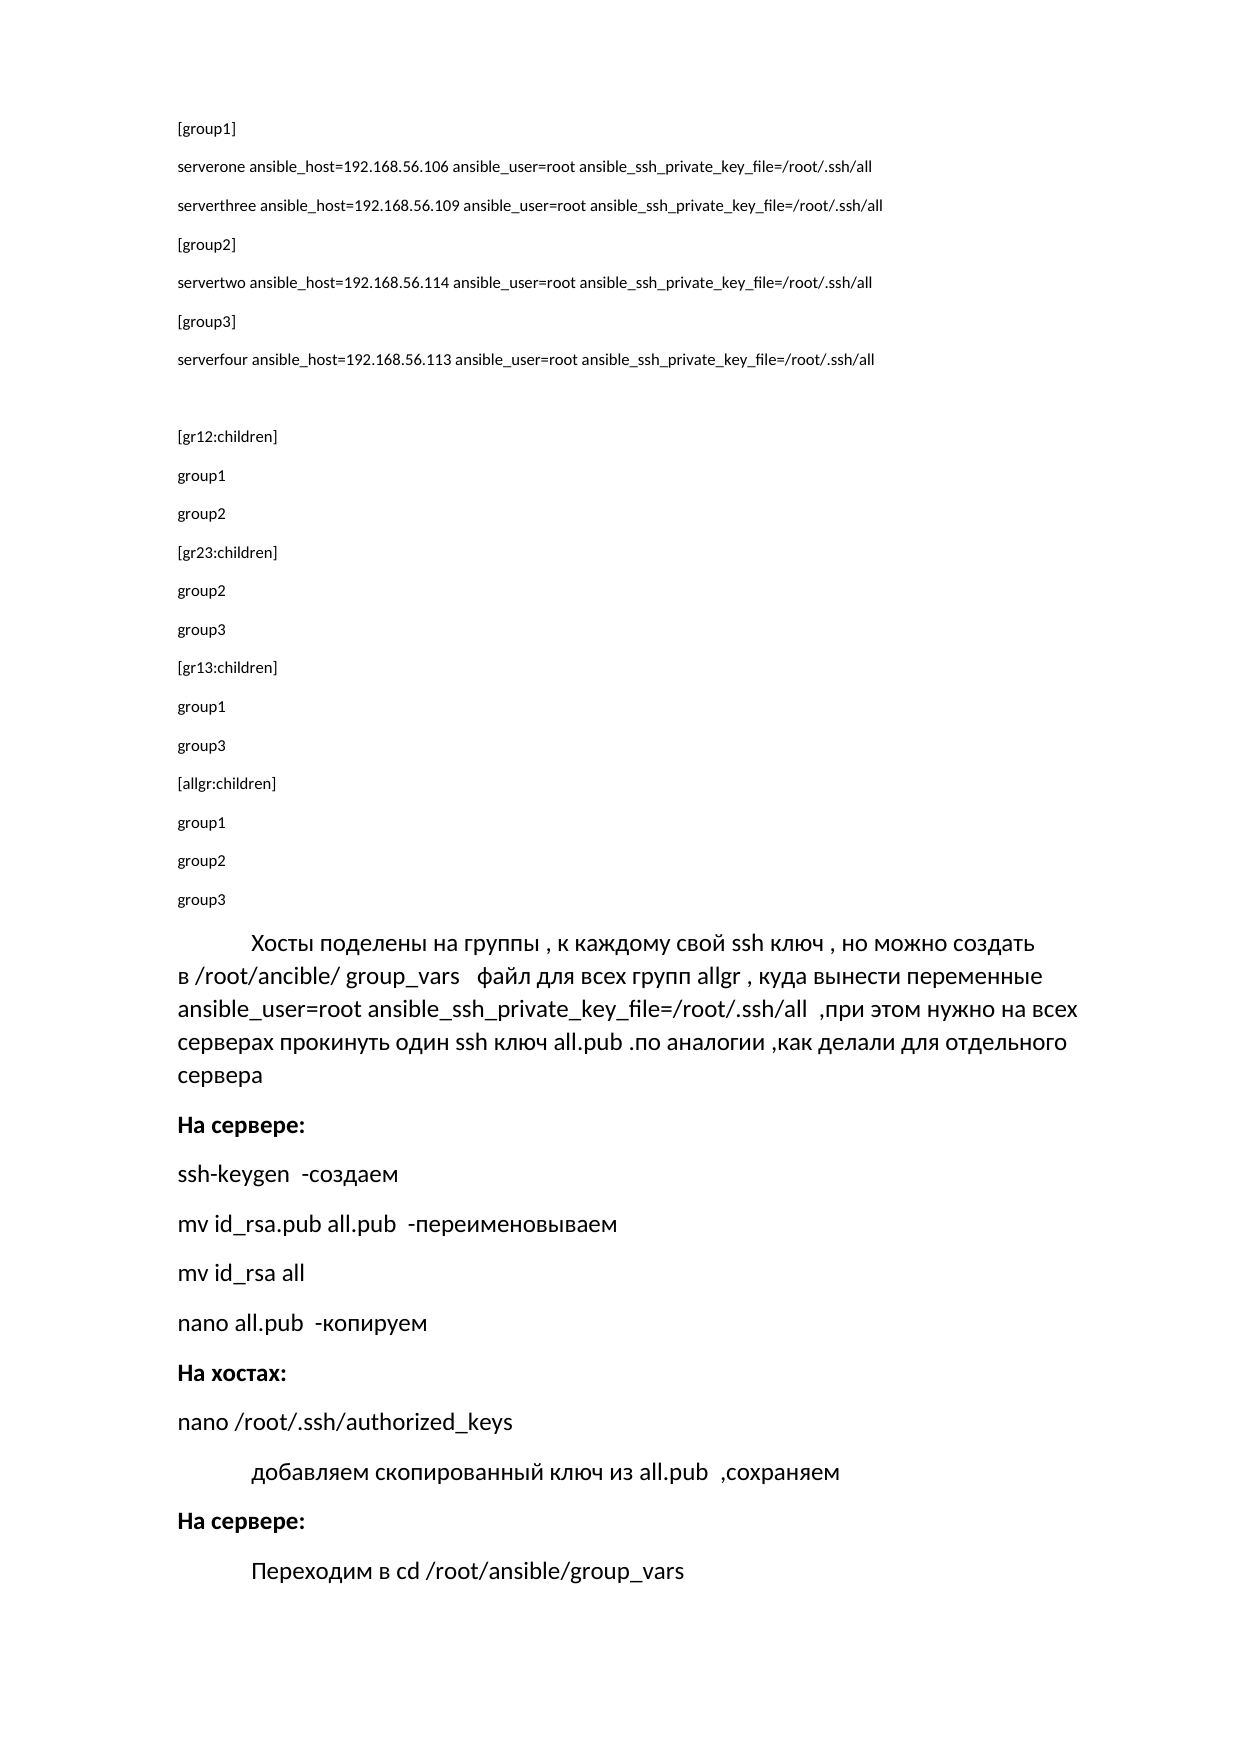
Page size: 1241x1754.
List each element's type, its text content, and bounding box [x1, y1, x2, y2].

text group1 [177, 465, 1152, 485]
text [gr23:children] [177, 542, 1152, 562]
text Переходим в cd /root/ansible/group_vars [177, 1555, 1152, 1586]
text serverone ansible_host=192.168.56.106 ansible_user=root ansible_ssh_private_key_file=/root/.ssh/all [177, 157, 1152, 177]
text Хосты поделены на группы , к каждому свой ssh ключ , но можно создать в /root/ancible/ group_vars файл для всех групп allgr , куда вынести переменные ansible_user=root ansible_ssh_private_key_file=/root/.ssh/all ,при этом нужно на всех серверах прокинуть один ssh ключ all.pub .по аналогии ,как делали для отдельного сервера [177, 927, 1152, 1090]
text group2 [177, 503, 1152, 524]
text На сервере: [177, 1505, 1152, 1536]
text [group3] [177, 311, 1152, 331]
text добавляем скопированный ключ из all.pub ,сохраняем [177, 1456, 1152, 1486]
text group3 [177, 619, 1152, 639]
text mv id_rsa all [177, 1257, 1152, 1288]
text На хостах: [177, 1357, 1152, 1387]
text ssh-keygen -создаем [177, 1158, 1152, 1189]
text servertwo ansible_host=192.168.56.114 ansible_user=root ansible_ssh_private_key_file=/root/.ssh/all [177, 272, 1152, 293]
text group1 [177, 696, 1152, 717]
text group2 [177, 581, 1152, 601]
text [group1] [177, 118, 1152, 138]
text [allgr:children] [177, 773, 1152, 794]
text group2 [177, 850, 1152, 871]
text serverthree ansible_host=192.168.56.109 ansible_user=root ansible_ssh_private_key_file=/root/.ssh/all [177, 195, 1152, 216]
text serverfour ansible_host=192.168.56.113 ansible_user=root ansible_ssh_private_key_file=/root/.ssh/all [177, 349, 1152, 370]
text mv id_rsa.pub all.pub -переименовываем [177, 1208, 1152, 1238]
text group1 [177, 812, 1152, 832]
text nano all.pub -копируем [177, 1307, 1152, 1338]
text [gr13:children] [177, 658, 1152, 678]
text [group2] [177, 234, 1152, 254]
text [gr12:children] [177, 426, 1152, 447]
text group3 [177, 735, 1152, 755]
text nano /root/.ssh/authorized_keys [177, 1406, 1152, 1437]
text На сервере: [177, 1109, 1152, 1139]
text group3 [177, 889, 1152, 909]
